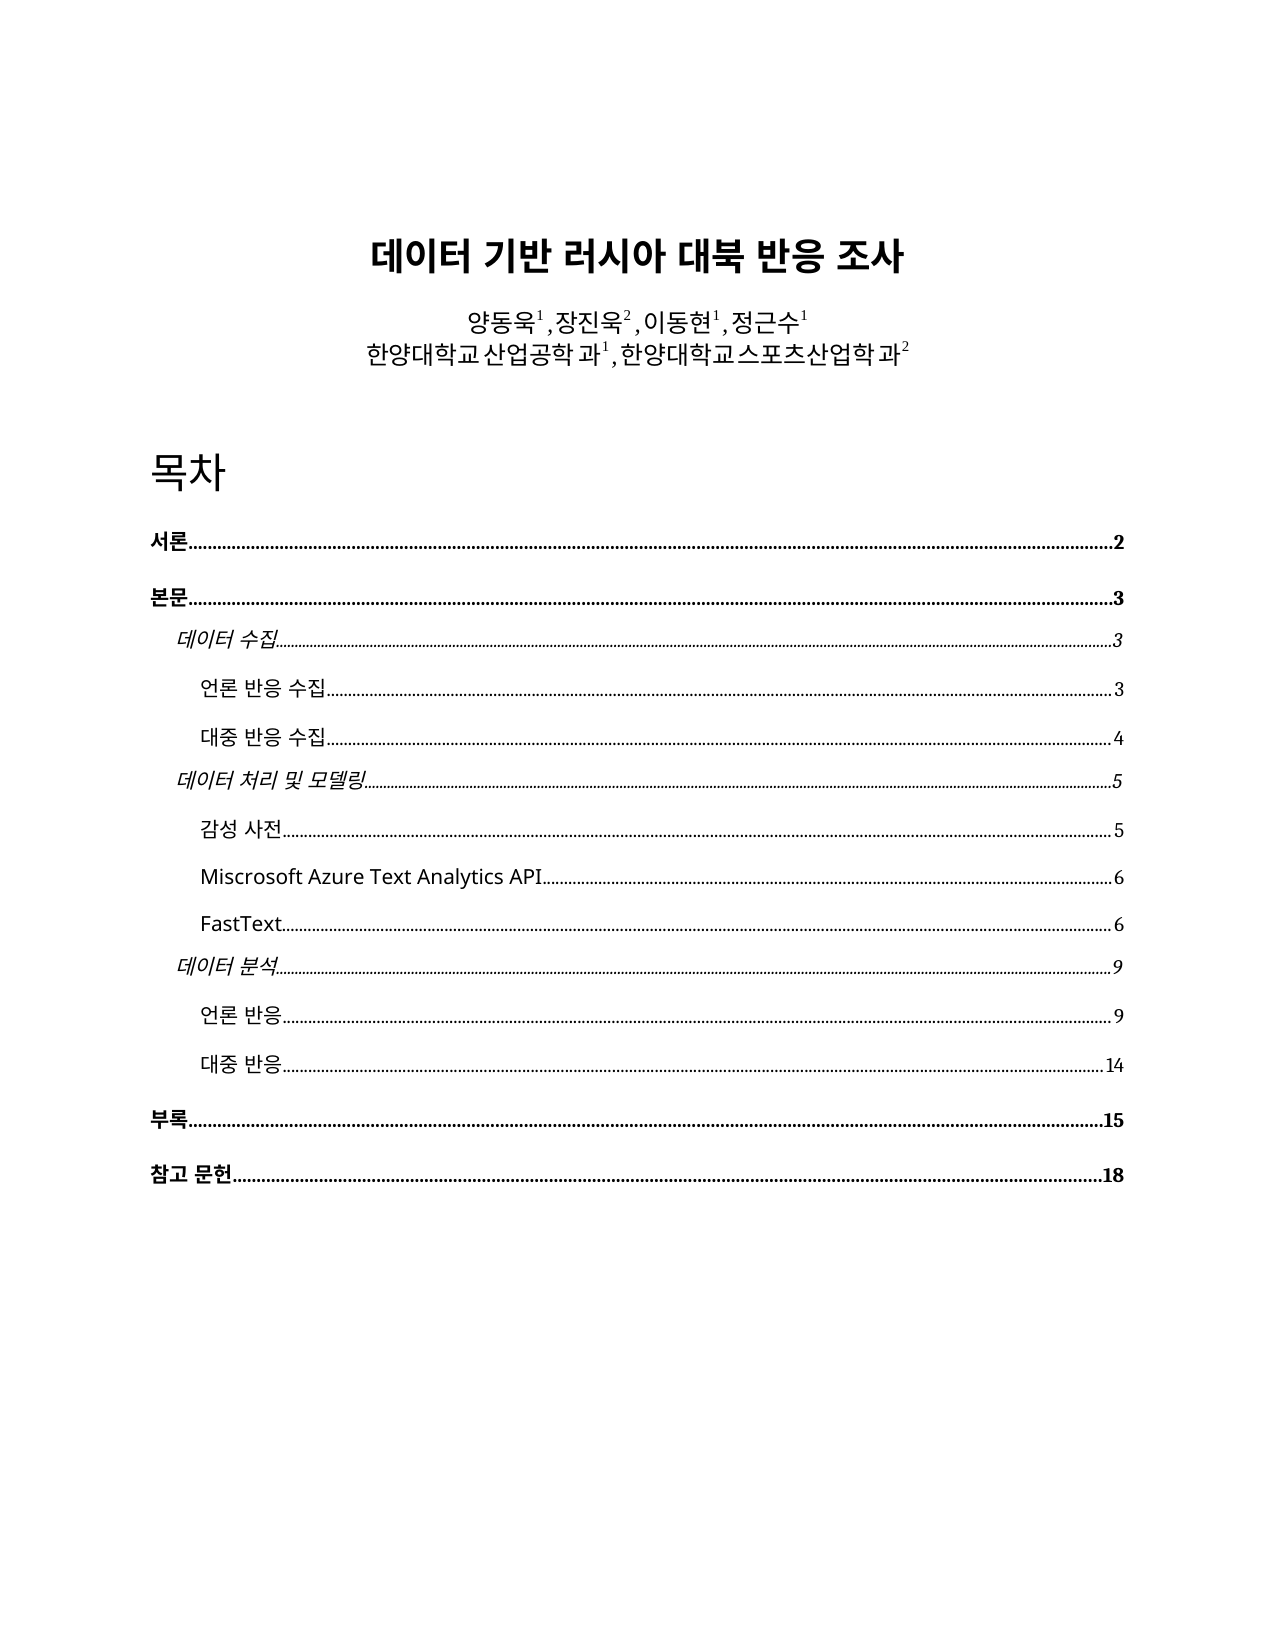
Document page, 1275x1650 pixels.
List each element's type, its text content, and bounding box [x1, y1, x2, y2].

title 데이터 기반 러시아 대북 반응 조사 [150, 227, 1125, 281]
